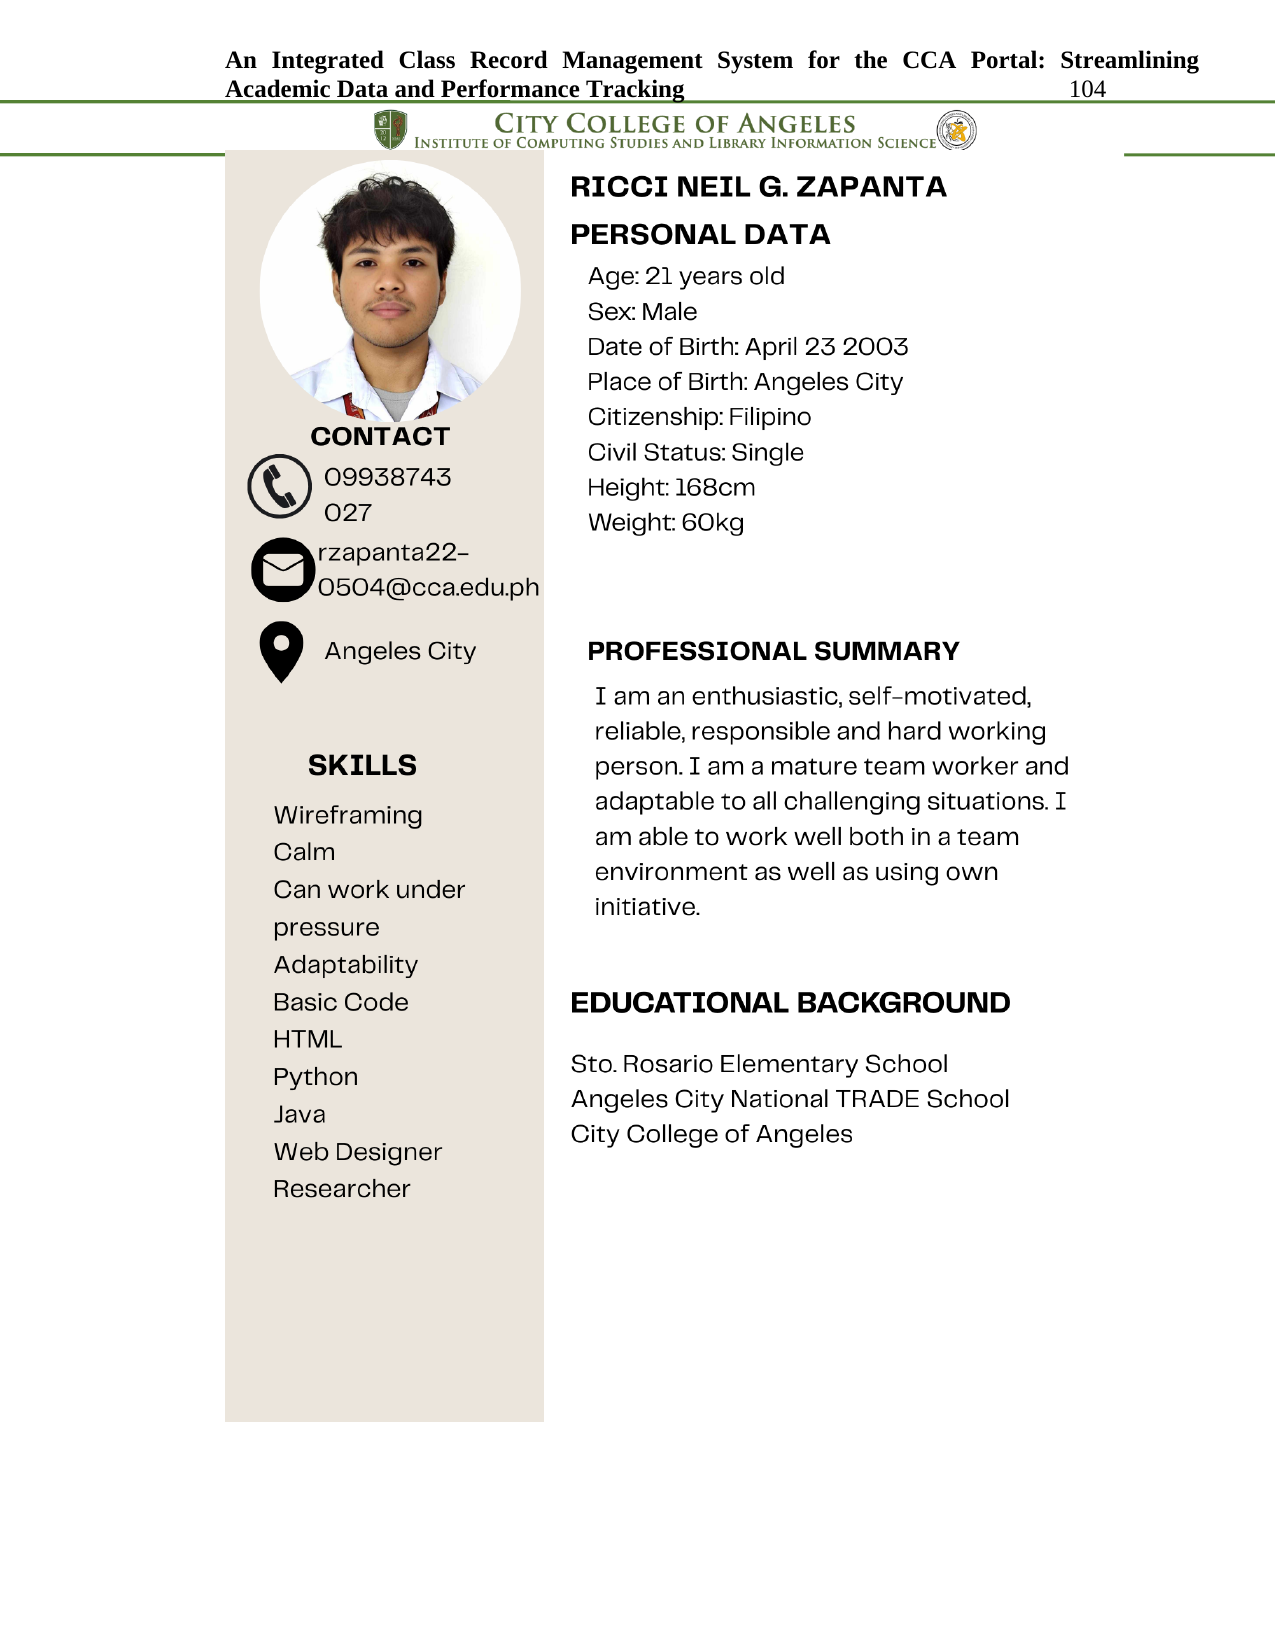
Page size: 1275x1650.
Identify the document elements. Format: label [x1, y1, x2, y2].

picture [225, 107, 1125, 1422]
